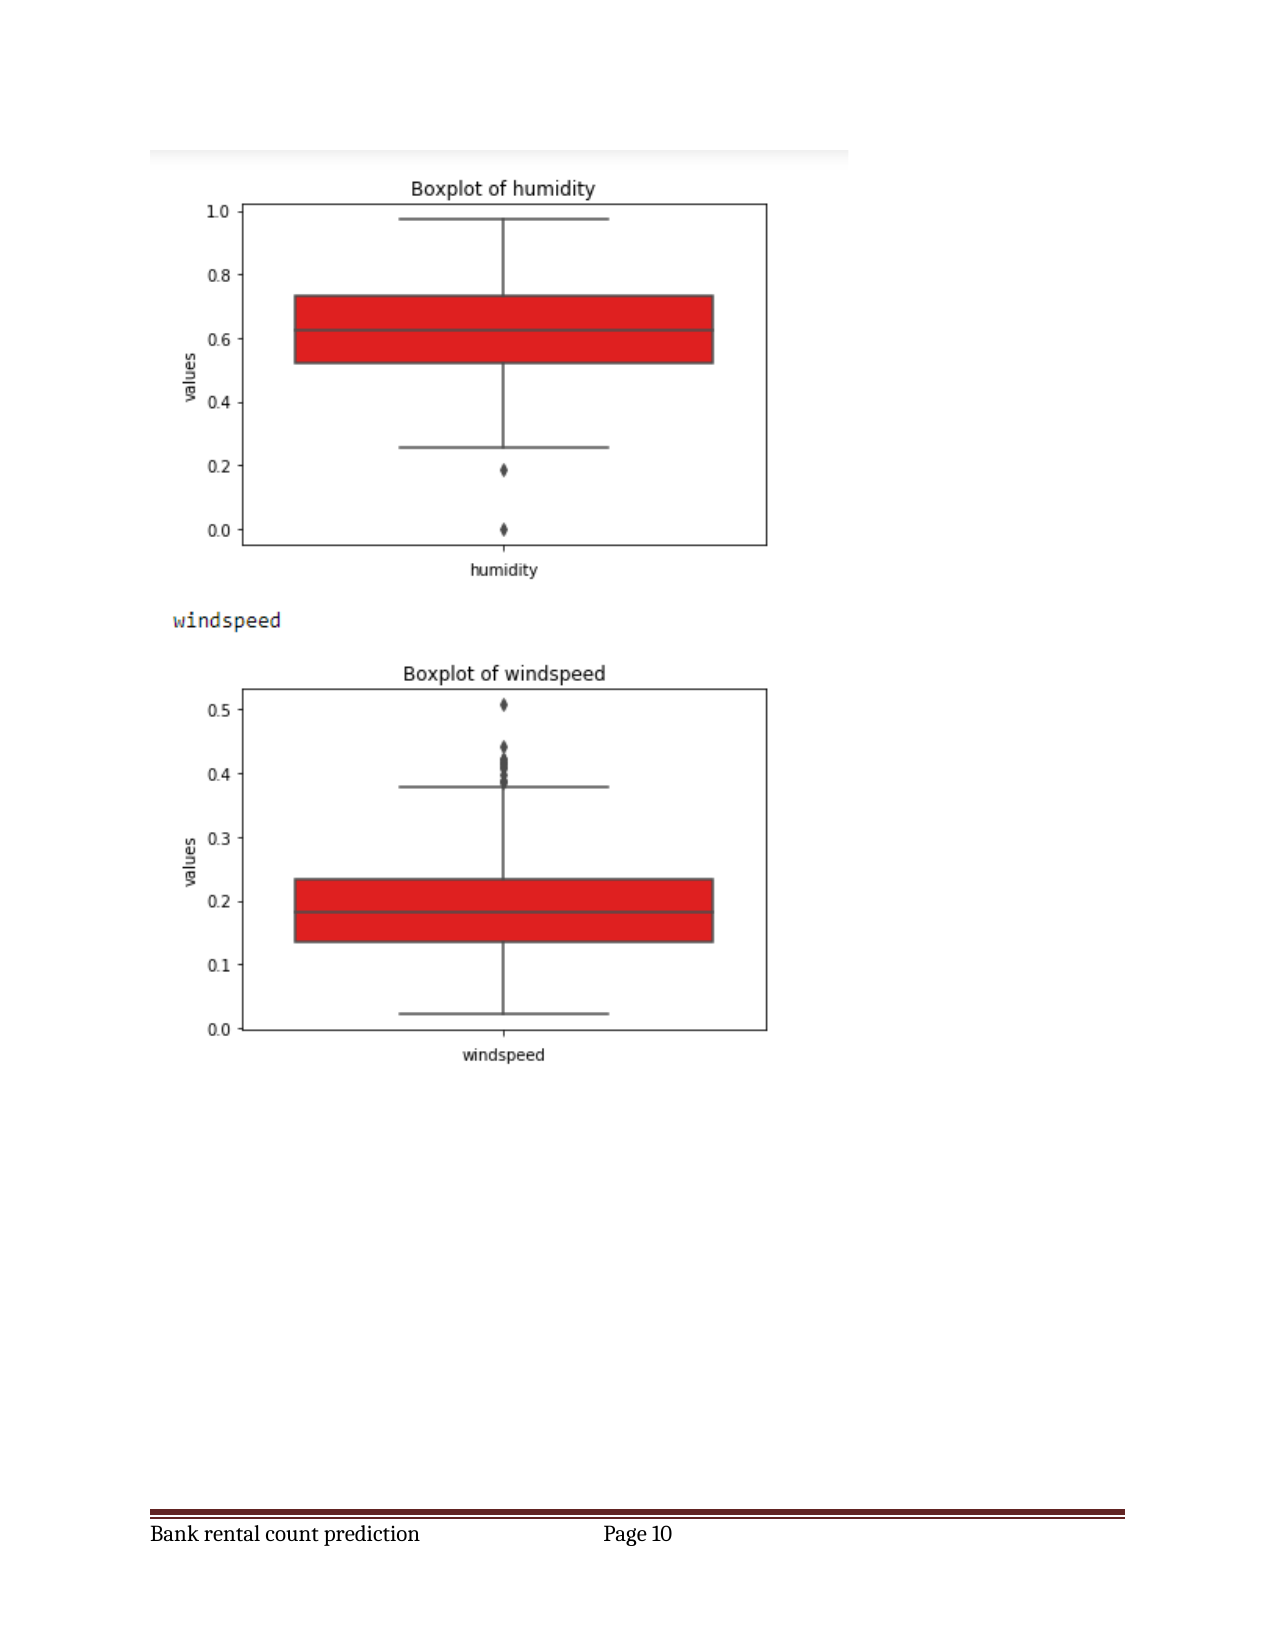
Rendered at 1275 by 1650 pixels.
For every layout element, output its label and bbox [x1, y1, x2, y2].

picture [150, 150, 849, 1072]
